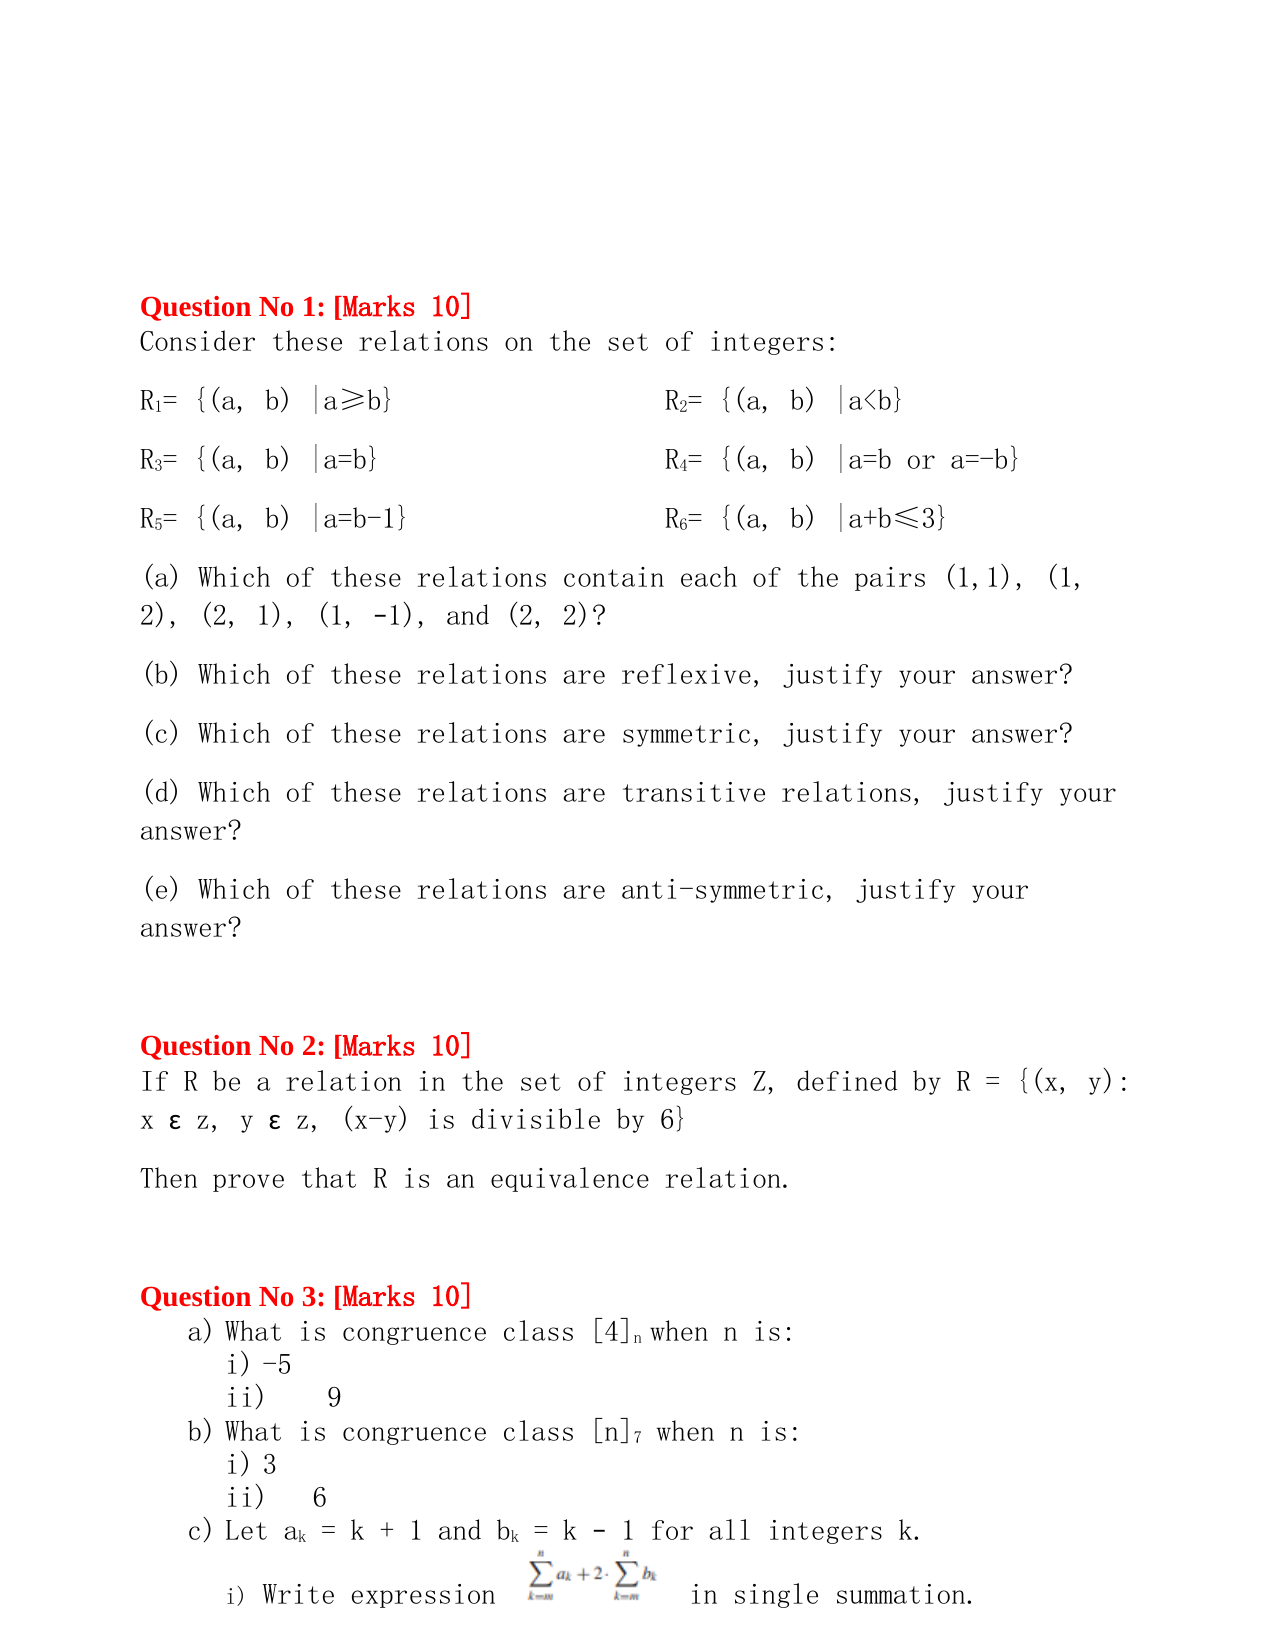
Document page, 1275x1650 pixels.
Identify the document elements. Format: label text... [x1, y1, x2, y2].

text (c) Which of these relations are symmetric, justify your answer? [139, 714, 1137, 748]
text (e) Which of these relations are anti-symmetric, justify your answer? [139, 870, 1137, 942]
subtitle Question No 2: [Marks 10] [139, 1026, 1137, 1062]
list Write expression in single summation. [225, 1545, 1137, 1608]
subtitle Question No 1: [Marks 10] [139, 287, 1137, 322]
text Then prove that R is an equivalence relation. [139, 1159, 1137, 1192]
text (d) Which of these relations are transitive relations, justify your answer? [139, 773, 1137, 845]
list What is congruence class [4]n when n is: [187, 1312, 1137, 1346]
list -5 [225, 1346, 1137, 1379]
subtitle Question No 3: [Marks 10] [139, 1277, 1137, 1312]
list What is congruence class [n]7 when n is: [187, 1412, 1137, 1445]
text R1= {(a, b) |a≥b} R2= {(a, b) |a<b} [139, 381, 1137, 415]
text If R be a relation in the set of integers Z, defined by R = {(x, y): x ɛ z, y ɛ z, (x-y) is divisible by 6} [139, 1062, 1137, 1133]
text Consider these relations on the set of integers: [139, 322, 1137, 356]
list Let ak = k + 1 and bk = k − 1 for all integers k. [187, 1512, 1137, 1545]
picture [525, 1545, 660, 1605]
text (a) Which of these relations contain each of the pairs (1,1), (1, 2), (2, 1), (1, −1), and (2, 2)? [139, 558, 1137, 630]
list 3 [225, 1445, 1137, 1478]
text R3= {(a, b) |a=b} R4= {(a, b) |a=b or a=-b} [139, 440, 1137, 474]
text ii) 6 [225, 1478, 1137, 1512]
text ii) 9 [225, 1379, 1137, 1412]
text R5= {(a, b) |a=b-1} R6= {(a, b) |a+b≤3} [139, 499, 1137, 533]
text (b) Which of these relations are reflexive, justify your answer? [139, 655, 1137, 689]
